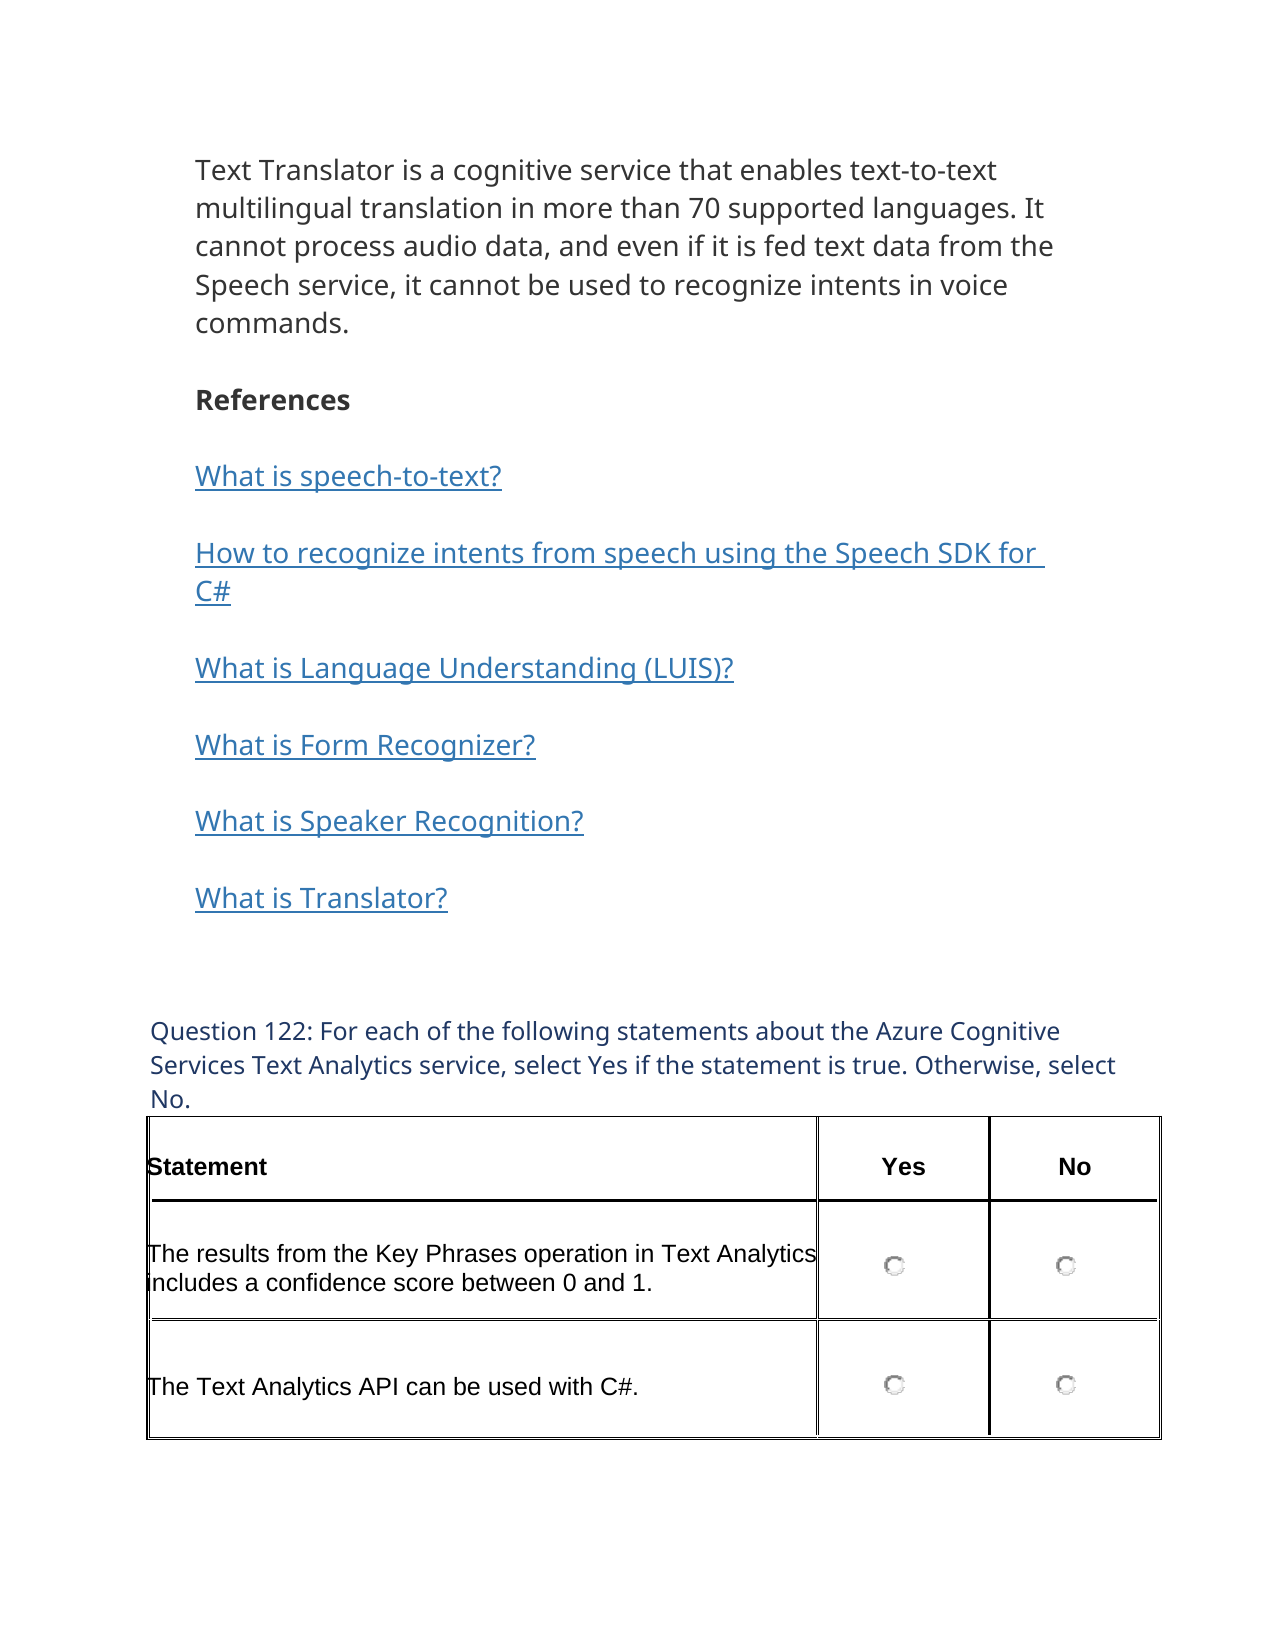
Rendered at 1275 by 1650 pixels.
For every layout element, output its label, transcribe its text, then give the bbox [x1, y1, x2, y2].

subtitle Question 122: For each of the following statements about the Azure Cognitive Services Text Analytics service, select Yes if the statement is true. Otherwise, select No. [150, 1013, 1125, 1116]
table_cell [989, 1318, 1160, 1436]
table_cell The results from the Key Phrases operation in Text Analytics includes a confidence score between 0 and 1. [150, 1199, 816, 1318]
table_header Yes [819, 1117, 988, 1199]
table_cell [819, 1202, 988, 1318]
table_cell [991, 1199, 1159, 1318]
table_cell [818, 1321, 989, 1436]
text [195, 150, 1080, 917]
table_header Statement [150, 1117, 816, 1199]
table_cell The Text Analytics API can be used with C#. [148, 1318, 818, 1436]
table_header No [991, 1117, 1159, 1199]
